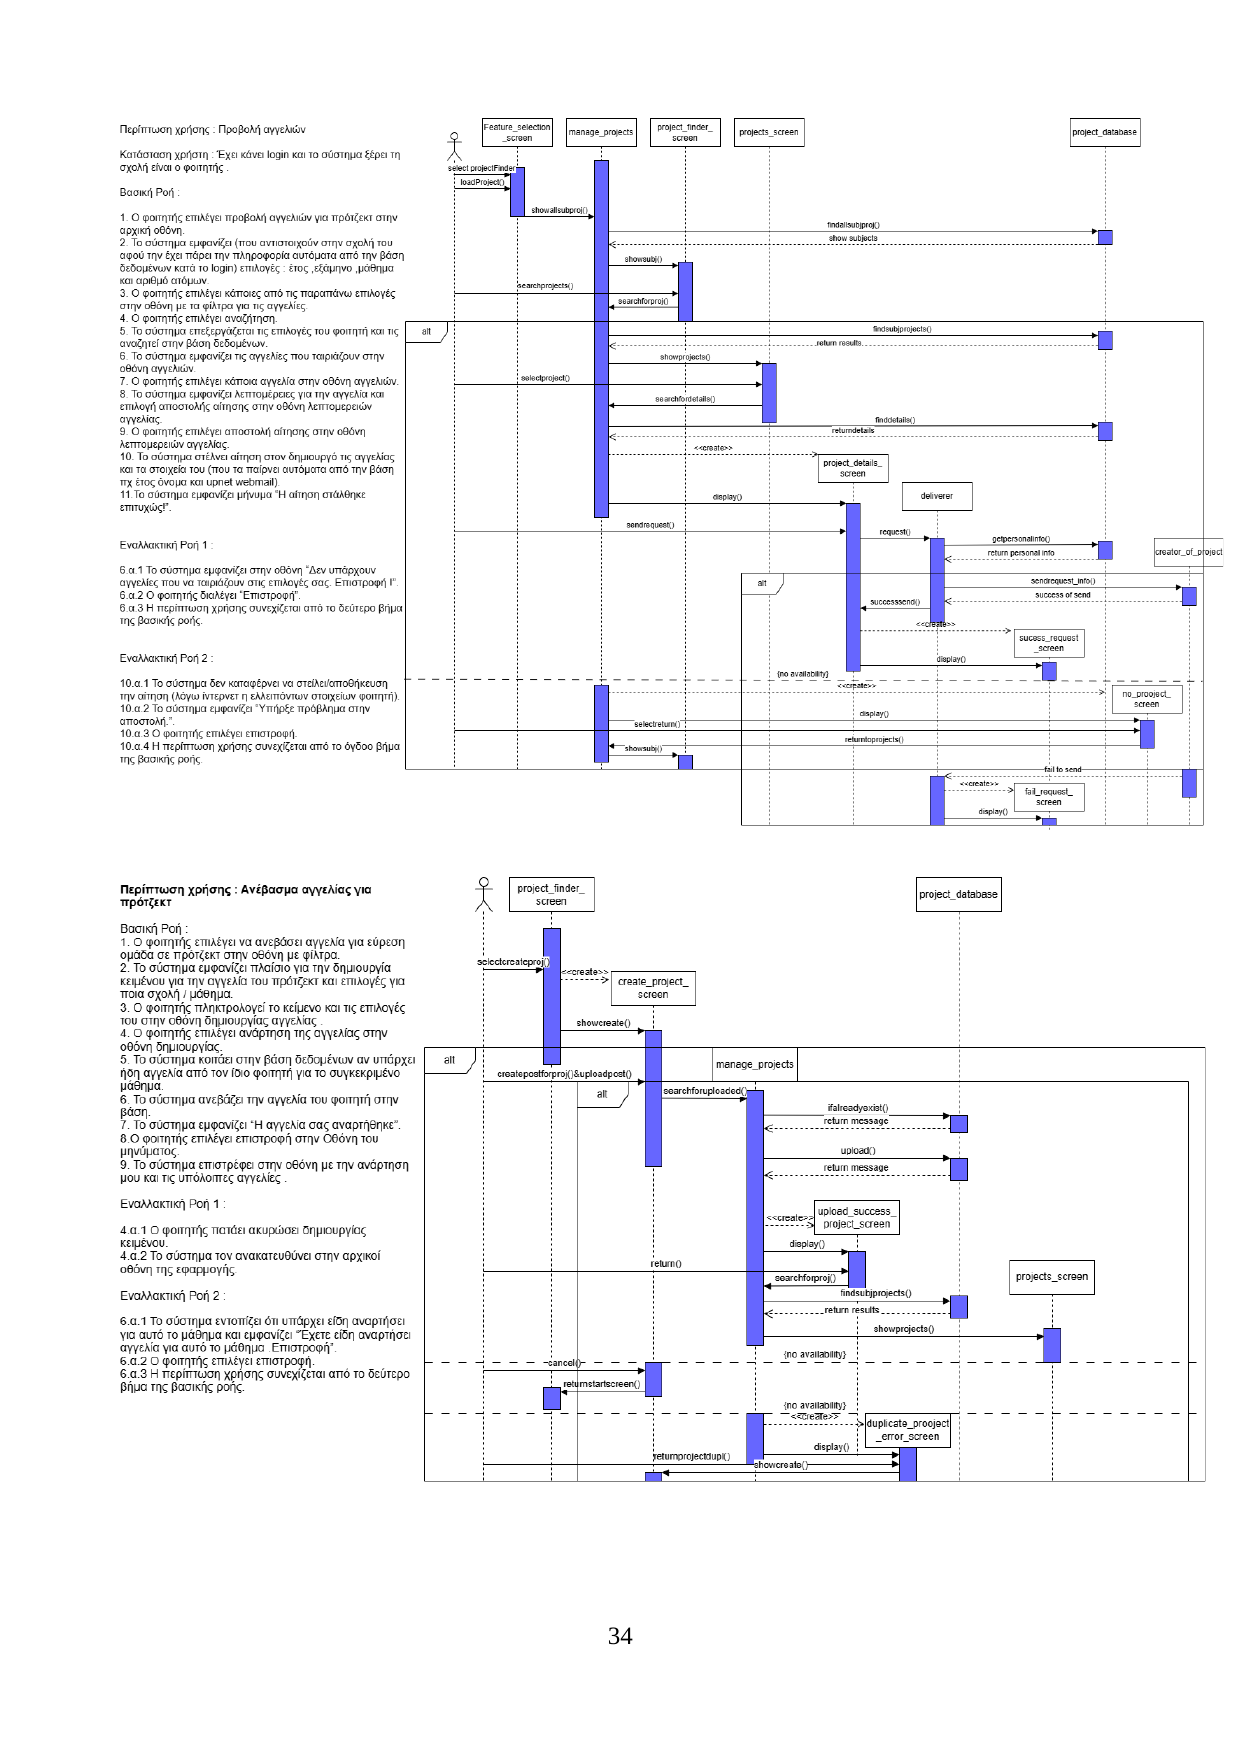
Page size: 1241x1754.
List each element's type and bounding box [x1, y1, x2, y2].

picture [118, 877, 1206, 1482]
picture [118, 118, 1224, 832]
